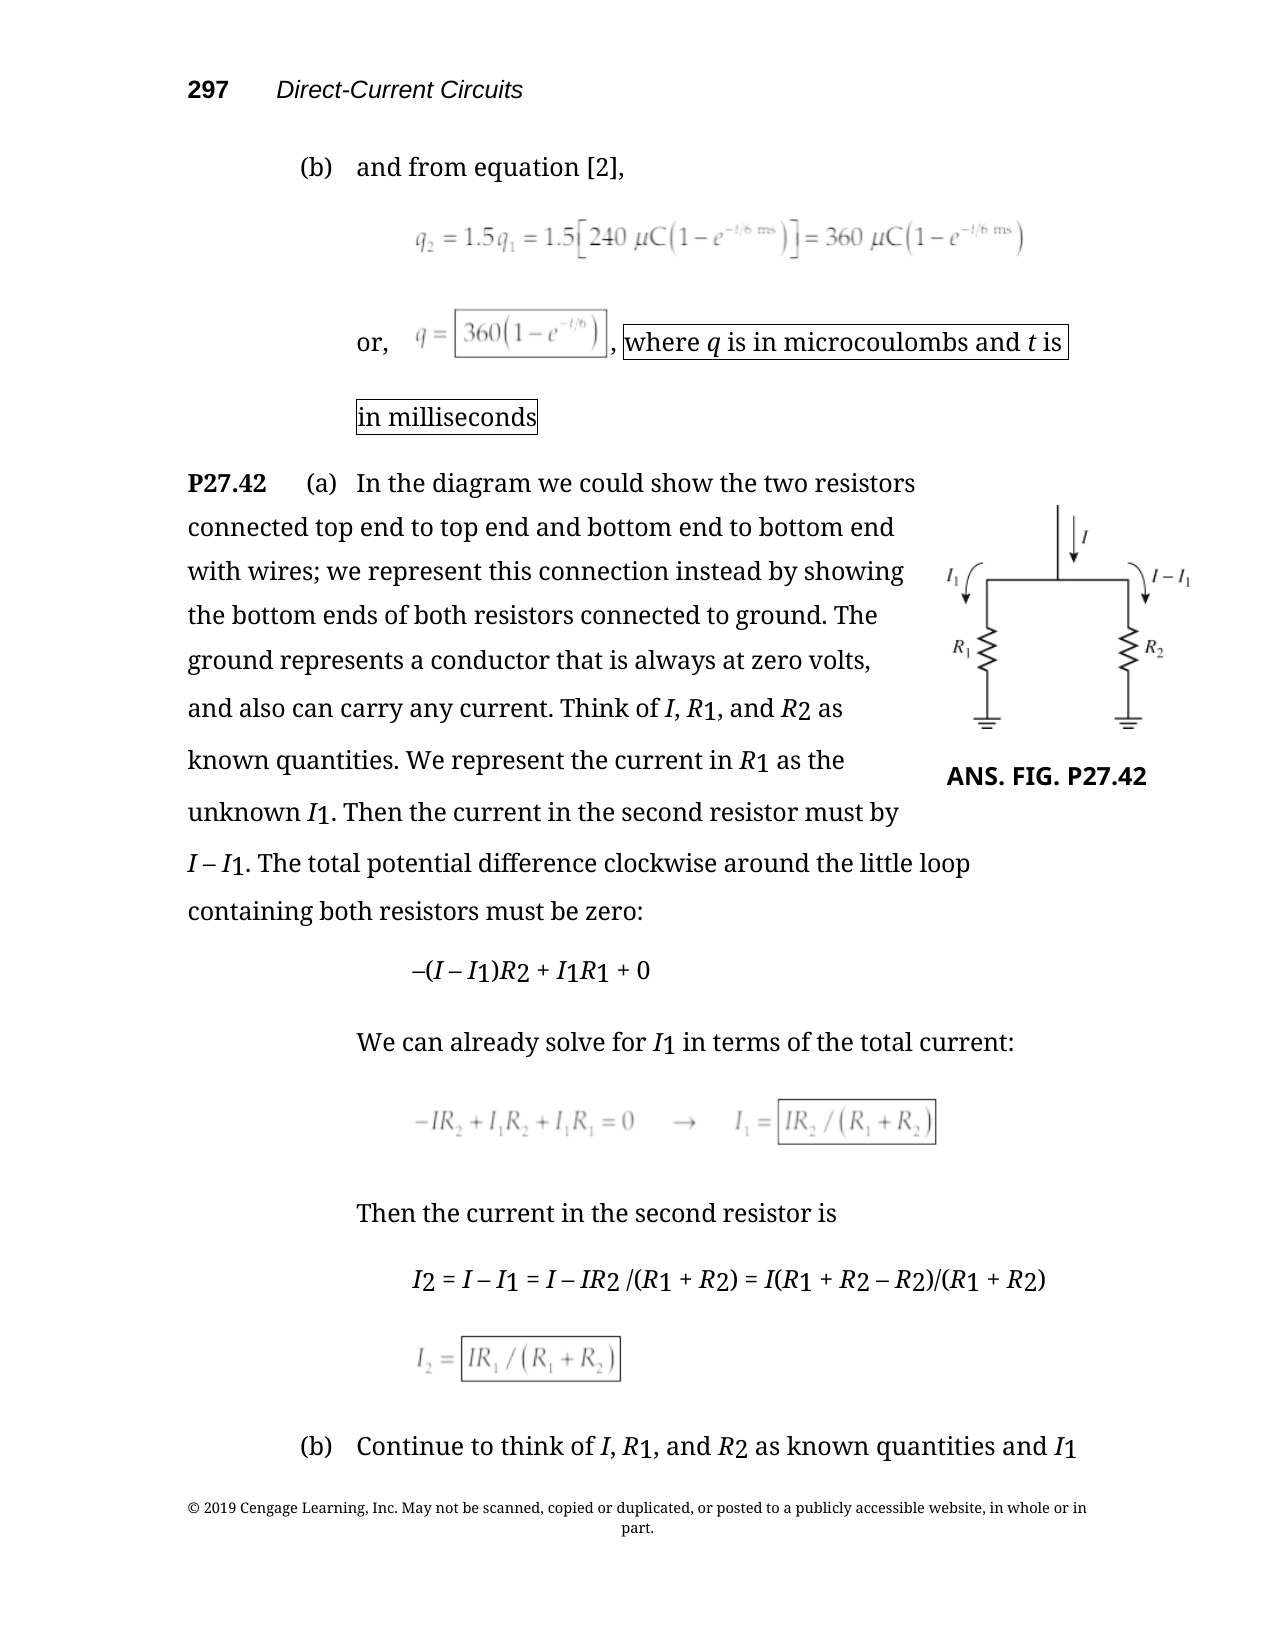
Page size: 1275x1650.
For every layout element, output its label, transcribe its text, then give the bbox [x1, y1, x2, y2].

text or, , where q is in microcoulombs and t is in milliseconds [187, 303, 1087, 435]
text We can already solve for I1 in terms of the total current: [187, 1022, 1087, 1062]
text –(I – I1)R2 + I1R1 + 0 [187, 950, 1087, 990]
text (b) and from equation [2], [187, 150, 1087, 184]
text P27.42 (a) In the diagram we could show the two resistors connected top end to top end and bottom end to bottom end with wires; we represent this connection instead by showing the bottom ends of both resistors connected to ground. The ground represents a conductor that is always at zero volts, and also can carry any current. Think of I, R1, and R2 as known quantities. We represent the current in R1 as the unknown I1. Then the current in the second resistor must by I – I1. The total potential difference clockwise around the little loop containing both resistors must be zero: [187, 465, 1087, 927]
picture [946, 505, 1191, 729]
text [187, 1426, 1087, 1465]
text Then the current in the second resistor is [187, 1196, 1087, 1230]
text I2 = I – I1 = I – IR2 /(R1 + R2) = I(R1 + R2 – R2)/(R1 + R2) [187, 1259, 1087, 1299]
